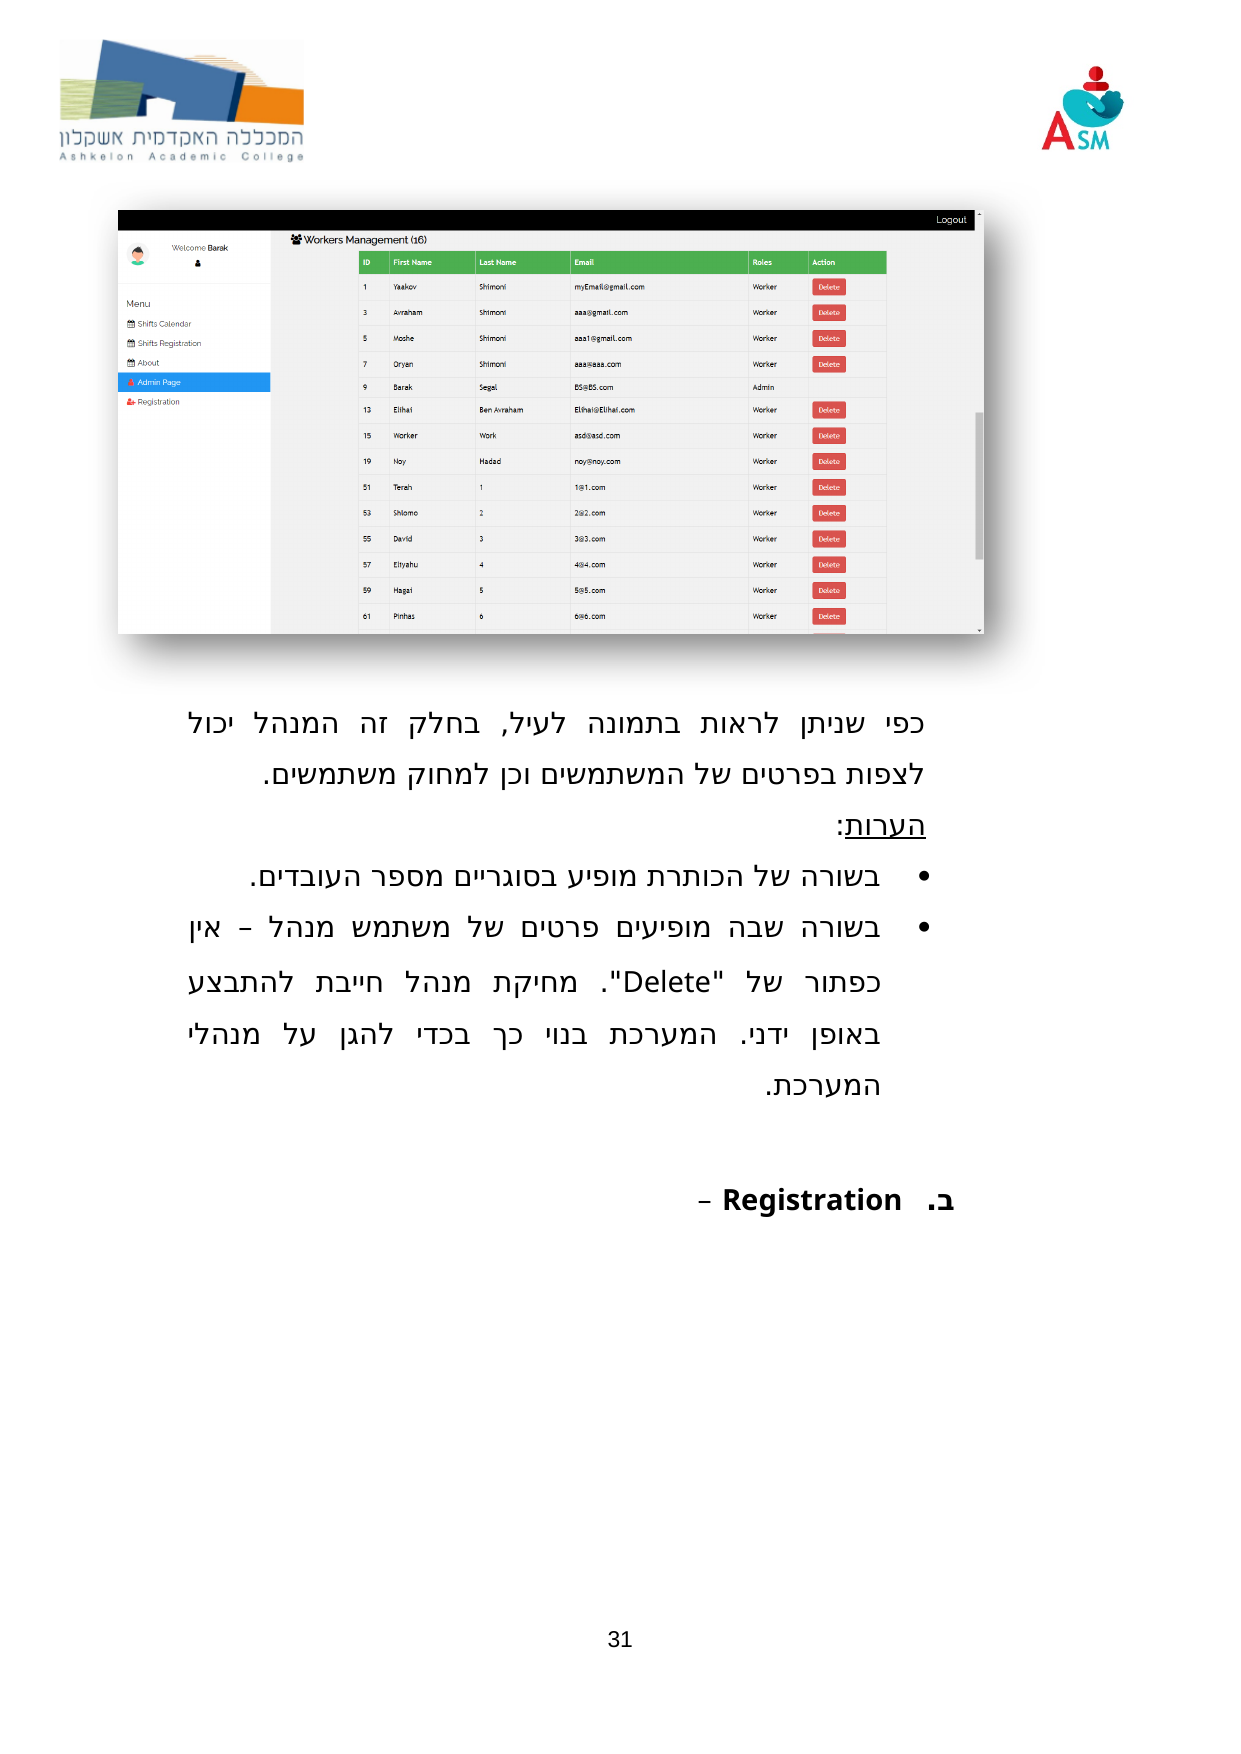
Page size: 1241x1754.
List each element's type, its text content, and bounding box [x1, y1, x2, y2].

list Registration – [187, 1179, 940, 1218]
list בשורה של הכותרת מופיע בסוגריים מספר העובדים. [187, 859, 919, 893]
picture [118, 210, 984, 634]
list כפי שניתן לראות בתמונה לעיל, בחלק זה המנהל יכול לצפות בפרטים של המשתמשים וכן למחוק משתמשים. [187, 706, 926, 791]
picture [51, 37, 311, 169]
list בשורה שבה מופיעים פרטים של משתמש מנהל – אין כפתור של "Delete". מחיקת מנהל חייבת להתבצע באופן ידני. המערכת בנוי כך בכדי להגן על מנהלי המערכת. [187, 910, 919, 1102]
list הערות: [187, 808, 926, 842]
picture [1005, 42, 1182, 164]
